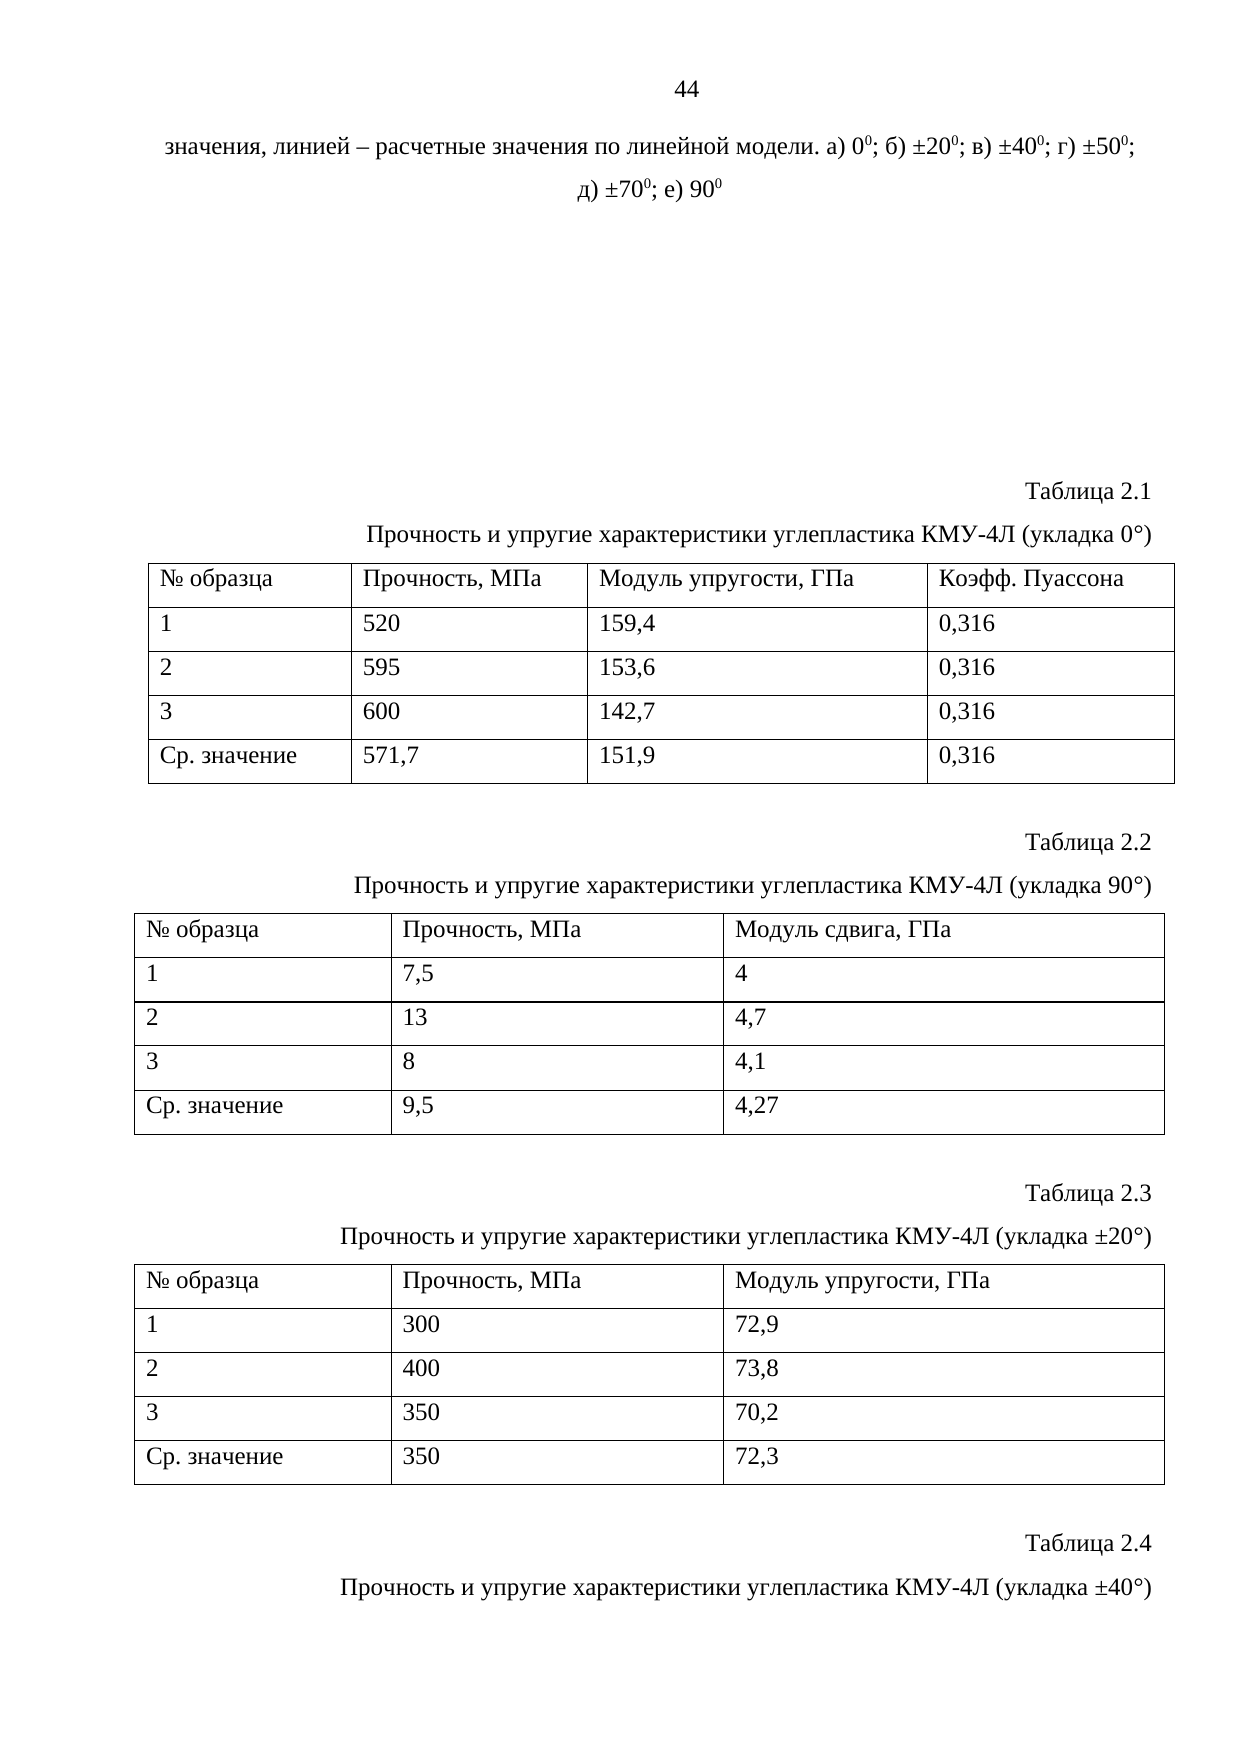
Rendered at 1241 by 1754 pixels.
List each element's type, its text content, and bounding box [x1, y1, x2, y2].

text Прочность и упругие характеристики углепластика КМУ-4Л (укладка 90°) [148, 870, 1152, 899]
table_header Модуль упругости, ГПа [588, 564, 927, 607]
table_header Модуль сдвига, ГПа [724, 914, 1164, 957]
text Таблица 2.3 [148, 1178, 1152, 1206]
table_cell 13 [392, 1003, 723, 1045]
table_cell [148, 131, 1152, 217]
text Таблица 2.4 [148, 1528, 1152, 1557]
table_cell 3 [149, 696, 351, 739]
table_cell Ср. значение [149, 740, 351, 783]
table_cell 73,8 [724, 1353, 1164, 1396]
text Таблица 2.2 [148, 827, 1152, 856]
table_cell 7,5 [392, 958, 723, 1001]
table_cell 520 [352, 608, 587, 651]
text Прочность и упругие характеристики углепластика КМУ-4Л (укладка ±20°) [148, 1221, 1152, 1249]
table_header № образца [135, 914, 391, 957]
table_header Прочность, МПа [392, 914, 723, 957]
text Таблица 2.1 [148, 476, 1152, 505]
table_cell 153,6 [588, 652, 927, 695]
table_cell 1 [149, 608, 351, 651]
table_header Модуль упругости, ГПа [724, 1265, 1164, 1308]
table_cell 1 [135, 1309, 391, 1352]
table_cell 350 [392, 1397, 723, 1440]
table_cell 72,3 [724, 1441, 1164, 1484]
table_cell 2 [149, 652, 351, 695]
table_cell 4,7 [724, 1003, 1164, 1045]
table_header Прочность, МПа [392, 1265, 723, 1308]
table_cell 72,9 [724, 1309, 1164, 1352]
table_cell 3 [135, 1397, 391, 1440]
table_header № образца [135, 1265, 391, 1308]
table_cell 0,316 [928, 608, 1174, 651]
table_cell Ср. значение [135, 1091, 391, 1133]
table_cell 159,4 [588, 608, 927, 651]
text Прочность и упругие характеристики углепластика КМУ-4Л (укладка ±40°) [148, 1572, 1152, 1600]
table_cell 0,316 [928, 652, 1174, 695]
table_header Прочность, МПа [352, 564, 587, 607]
table_cell 9,5 [392, 1091, 723, 1133]
table_cell 4,1 [724, 1046, 1164, 1089]
table_cell 595 [352, 652, 587, 695]
table_header Коэфф. Пуассона [928, 564, 1174, 607]
table_cell 300 [392, 1309, 723, 1352]
table_cell 151,9 [588, 740, 927, 783]
table_cell 142,7 [588, 696, 927, 739]
table_header № образца [149, 564, 351, 607]
text Прочность и упругие характеристики углепластика КМУ-4Л (укладка 0°) [148, 519, 1152, 548]
table_cell 571,7 [352, 740, 587, 783]
table_cell 600 [352, 696, 587, 739]
table_cell 2 [135, 1353, 391, 1396]
table_cell 0,316 [928, 740, 1174, 783]
table_cell 0,316 [928, 696, 1174, 739]
table_cell 1 [135, 958, 391, 1001]
table_cell 4 [724, 958, 1164, 1001]
table_cell 3 [135, 1046, 391, 1089]
table_cell Ср. значение [135, 1441, 391, 1484]
table_cell 2 [135, 1003, 391, 1045]
table_cell 350 [392, 1441, 723, 1484]
table_cell 4,27 [724, 1091, 1164, 1133]
table_cell 400 [392, 1353, 723, 1396]
table_cell 8 [392, 1046, 723, 1089]
table_cell 70,2 [724, 1397, 1164, 1440]
